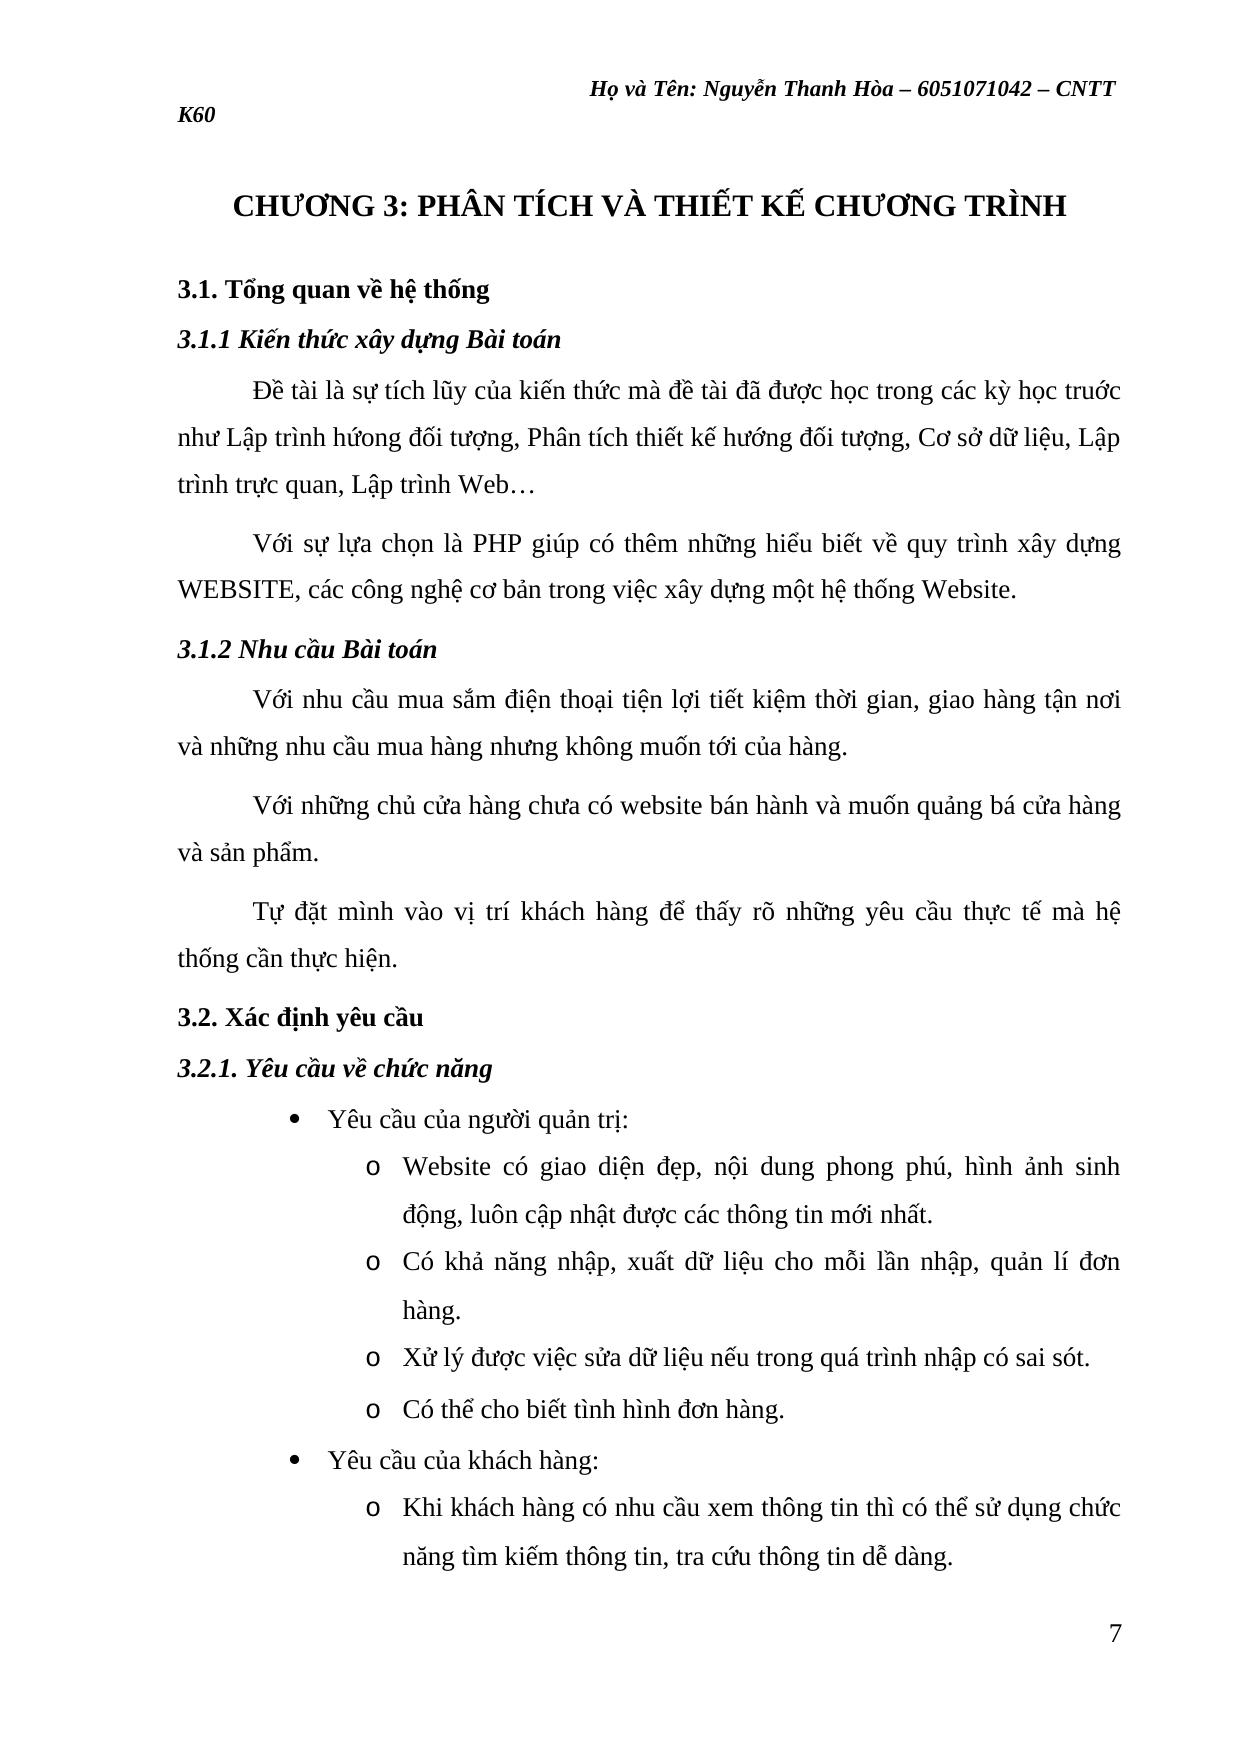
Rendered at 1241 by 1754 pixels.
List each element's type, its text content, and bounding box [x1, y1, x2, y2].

subtitle 3.1.1 Kiến thức xây dựng Bài toán [177, 324, 1122, 355]
subtitle 3.2.1. Yêu cầu về chức năng [177, 1052, 1122, 1083]
list Website có giao diện đẹp, nội dung phong phú, hình ảnh sinh động, luôn cập nhật được các thông tin mới nhất. [365, 1150, 1122, 1230]
subtitle PHÂN TÍCH VÀ THIẾT KẾ CHƯƠNG TRÌNH [177, 187, 1122, 223]
list Yêu cầu của người quản trị: [290, 1103, 1122, 1134]
text Với những chủ cửa hàng chưa có website bán hành và muốn quảng bá cửa hàng và sản phẩm. [177, 789, 1122, 867]
text Tự đặt mình vào vị trí khách hàng để thấy rõ những yêu cầu thực tế mà hệ thống cần thực hiện. [177, 895, 1122, 973]
list Có khả năng nhập, xuất dữ liệu cho mỗi lần nhập, quản lí đơn hàng. [365, 1245, 1122, 1325]
subtitle 3.1. Tổng quan về hệ thống [177, 273, 1122, 304]
list Khi khách hàng có nhu cầu xem thông tin thì có thể sử dụng chức năng tìm kiếm thông tin, tra cứu thông tin dễ dàng. [365, 1491, 1122, 1571]
subtitle 3.2. Xác định yêu cầu [177, 1001, 1122, 1032]
text Với sự lựa chọn là PHP giúp có thêm những hiểu biết về quy trình xây dựng WEBSITE, các công nghệ cơ bản trong việc xây dựng một hệ thống Website. [177, 527, 1122, 605]
list Yêu cầu của khách hàng: [290, 1444, 1122, 1475]
list Có thể cho biết tình hình đơn hàng. [365, 1391, 1122, 1426]
list Xử lý được việc sửa dữ liệu nếu trong quá trình nhập có sai sót. [365, 1341, 1122, 1374]
subtitle 3.1.2 Nhu cầu Bài toán [177, 633, 1122, 664]
text Với nhu cầu mua sắm điện thoại tiện lợi tiết kiệm thời gian, giao hàng tận nơi và những nhu cầu mua hàng nhưng không muốn tới của hàng. [177, 684, 1122, 761]
text Đề tài là sự tích lũy của kiến thức mà đề tài đã được học trong các kỳ học truớc như Lập trình hứong đối tượng, Phân tích thiết kế hướng đối tượng, Cơ sở dữ liệu, Lập trình trực quan, Lập trình Web… [177, 374, 1122, 499]
